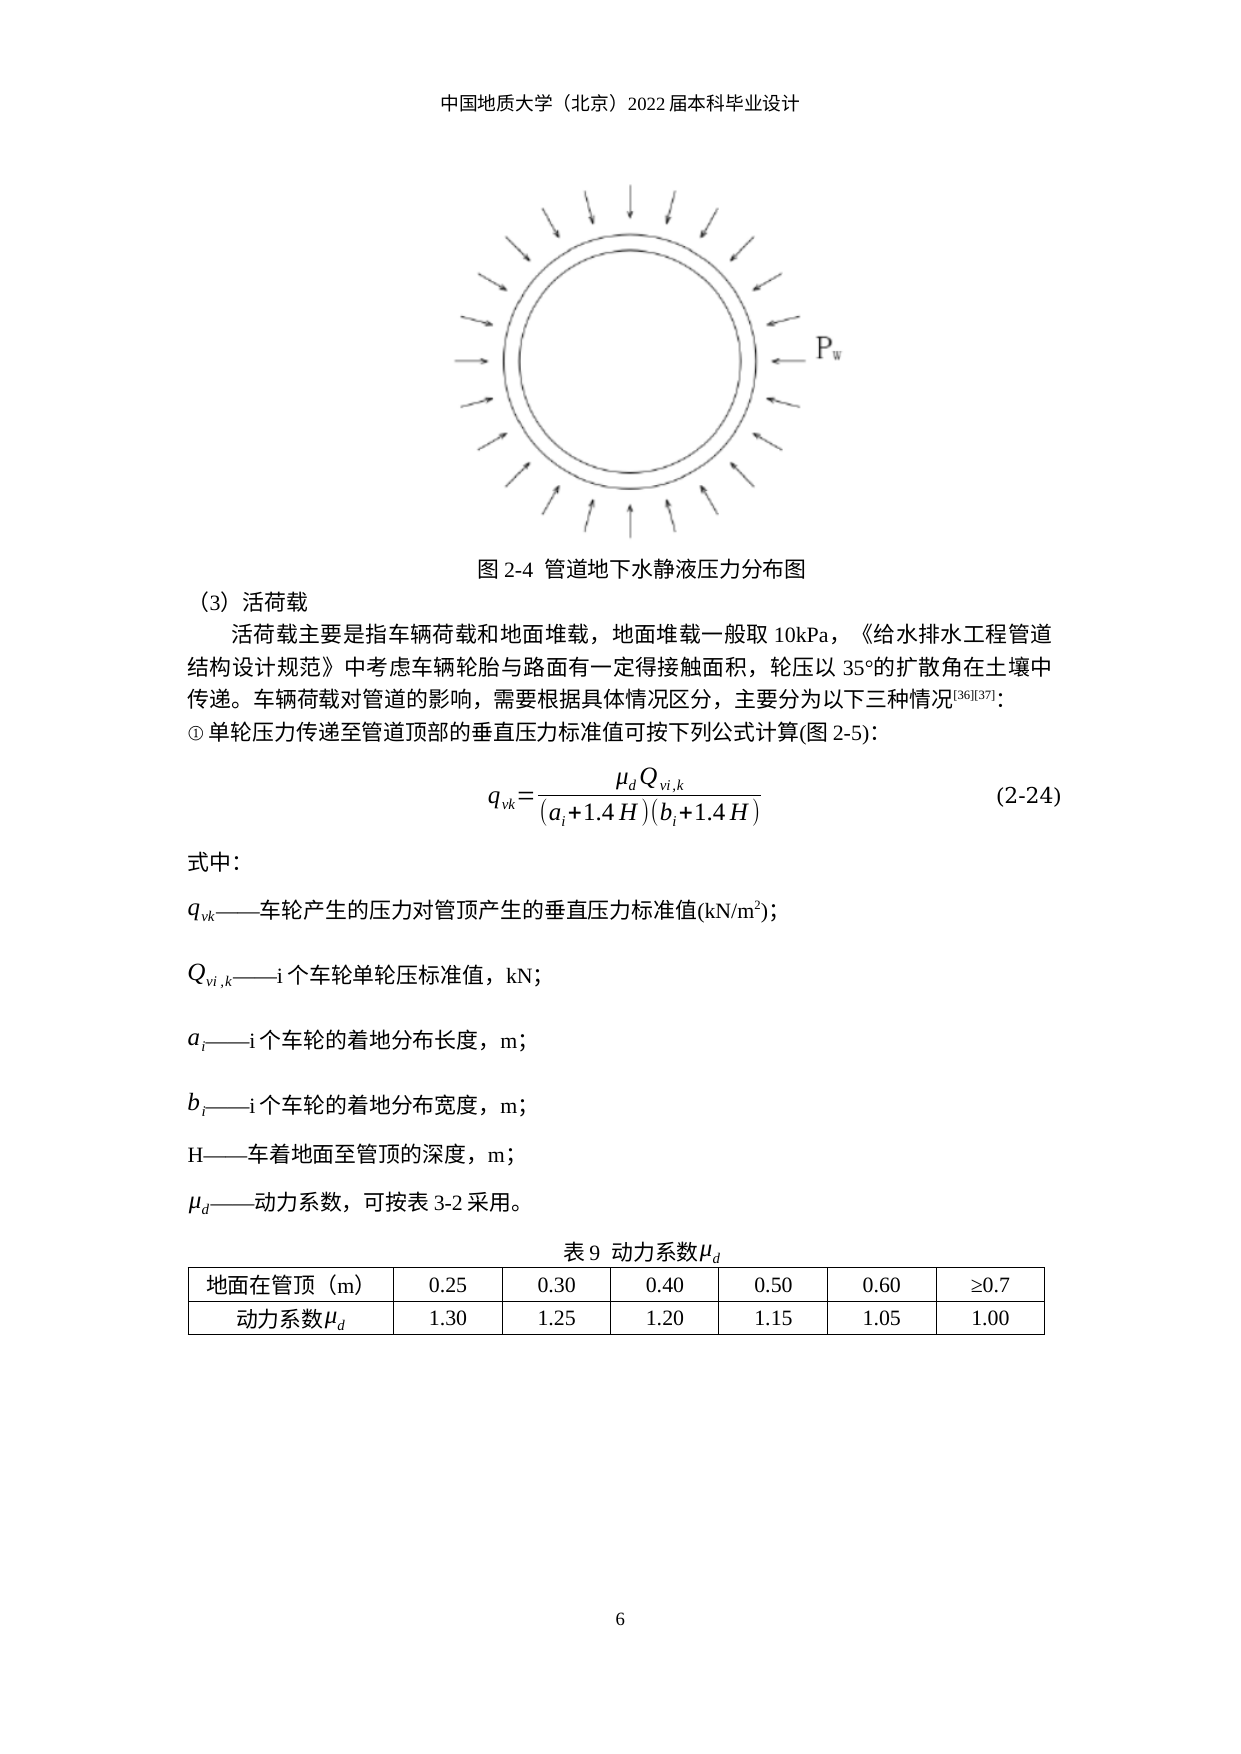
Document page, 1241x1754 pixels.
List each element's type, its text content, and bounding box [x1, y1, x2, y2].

table_header 0.60 [828, 1268, 936, 1301]
table_header 0.40 [611, 1268, 718, 1301]
text (2-24) [187, 747, 1053, 844]
table_header 0.30 [503, 1268, 610, 1301]
table_cell 1.15 [719, 1302, 827, 1334]
table_header 0.25 [394, 1268, 502, 1301]
table_cell 1.20 [611, 1302, 718, 1334]
table_cell 1.05 [828, 1302, 936, 1334]
text ——i个车轮的着地分布长度，m； [187, 1007, 1053, 1072]
text 表9 动力系数 [187, 1234, 1053, 1267]
text ——i个车轮的着地分布宽度，m； [187, 1072, 1053, 1137]
text 图2-4 管道地下水静液压力分布图 [187, 552, 1053, 584]
table_cell 动力系数 [189, 1302, 393, 1334]
table_cell 1.30 [394, 1302, 502, 1334]
text ——i个车轮单轮压标准值，kN； [187, 942, 1053, 1007]
table_header ≥0.7 [937, 1268, 1044, 1301]
table_header 地面在管顶（m） [189, 1268, 393, 1301]
text 活荷载主要是指车辆荷载和地面堆载，地面堆载一般取10kPa，《给水排水工程管道结构设计规范》中考虑车辆轮胎与路面有一定得接触面积，轮压以35°的扩散角在土壤中传递。车辆荷载对管道的影响，需要根据具体情况区分，主要分为以下三种情况[36][37]： [187, 617, 1053, 714]
text H——车着地面至管顶的深度，m； [187, 1137, 1053, 1169]
text ①单轮压力传递至管道顶部的垂直压力标准值可按下列公式计算(图2-5)： [187, 714, 1053, 747]
table_header 0.50 [719, 1268, 827, 1301]
table_cell 1.25 [503, 1302, 610, 1334]
text ——动力系数，可按表3-2采用。 [187, 1169, 1053, 1234]
picture [352, 162, 932, 547]
text ——车轮产生的压力对管顶产生的垂直压力标准值(kN/m2)； [187, 877, 1053, 942]
text 式中： [187, 844, 1053, 877]
text （3）活荷载 [187, 584, 1053, 617]
table_cell 1.00 [937, 1302, 1044, 1334]
